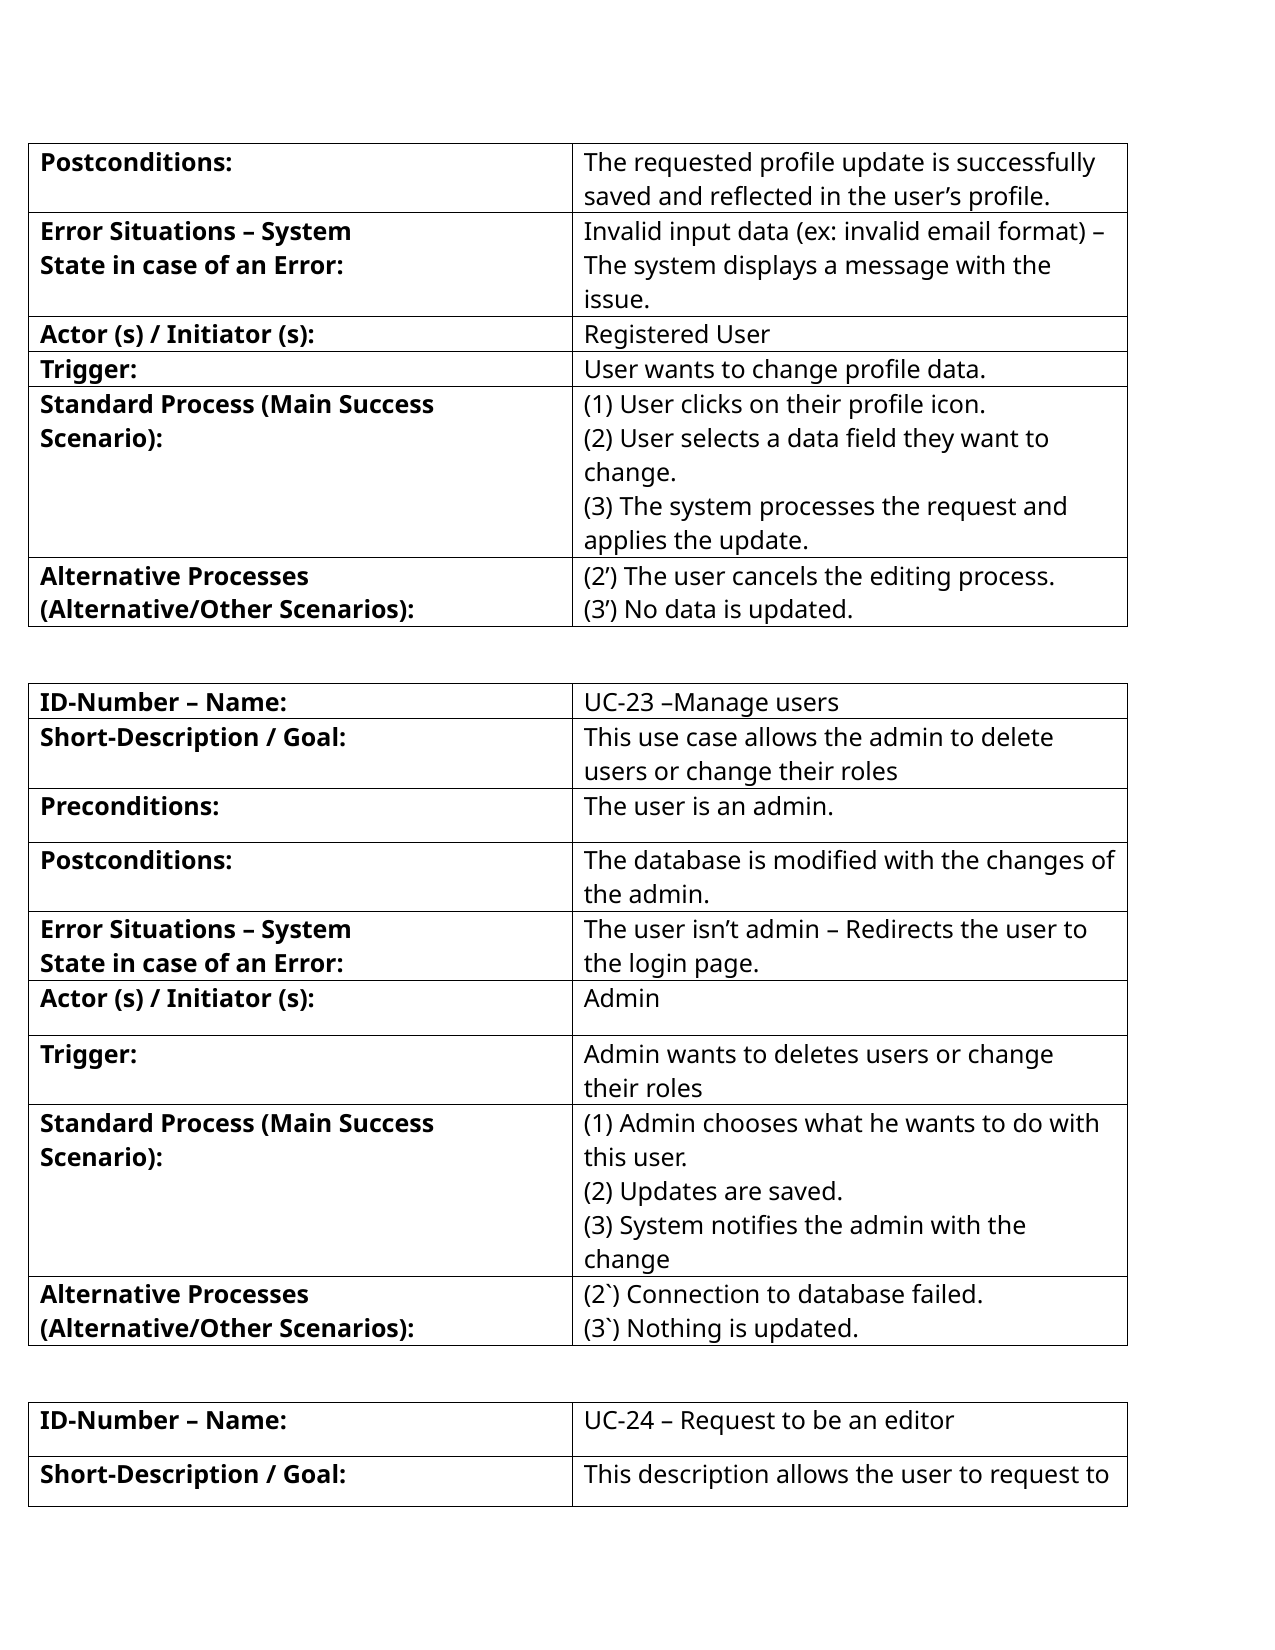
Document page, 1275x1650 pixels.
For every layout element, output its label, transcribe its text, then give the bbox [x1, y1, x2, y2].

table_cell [29, 1457, 572, 1506]
table_cell (1) User clicks on their profile icon. (2) User selects a data field they want to change. (3) The system processes the request and applies the update. [573, 387, 1127, 557]
table_cell Registered User [573, 317, 1127, 351]
table_header ID-Number – Name: [29, 1403, 572, 1456]
table_cell Admin [573, 981, 1127, 1035]
table_cell This use case allows the admin to delete users or change their roles [573, 719, 1127, 787]
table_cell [573, 1457, 1127, 1506]
table_cell Preconditions: [29, 789, 572, 842]
table_cell Postconditions: [29, 843, 572, 911]
table_cell Short-Description / Goal: [29, 719, 572, 787]
table_cell (2`) Connection to database failed. (3`) Nothing is updated. [573, 1277, 1127, 1345]
table_cell The user is an admin. [573, 789, 1127, 842]
table_cell The database is modified with the changes of the admin. [573, 843, 1127, 911]
table_cell Admin wants to deletes users or change their roles [573, 1036, 1127, 1104]
table_cell Postconditions: [29, 144, 572, 212]
table_header UC-24 – Request to be an editor [573, 1403, 1127, 1456]
table_cell Trigger: [29, 352, 572, 386]
table_cell Standard Process (Main Success Scenario): [29, 387, 572, 557]
table_cell Invalid input data (ex: invalid email format) – The system displays a message with the issue. [573, 213, 1127, 316]
table_header UC-23 –Manage users [573, 684, 1127, 718]
table_cell Error Situations – System State in case of an Error: [29, 912, 572, 980]
table_cell Trigger: [29, 1036, 572, 1104]
table_cell Actor (s) / Initiator (s): [29, 317, 572, 351]
table_cell (1) Admin chooses what he wants to do with this user. (2) Updates are saved. (3) System notifies the admin with the change [573, 1105, 1127, 1276]
table_cell Error Situations – System State in case of an Error: [29, 213, 572, 316]
table_cell Alternative Processes (Alternative/Other Scenarios): [29, 1277, 572, 1345]
table_cell (2’) The user cancels the editing process. (3’) No data is updated. [573, 558, 1127, 626]
table_cell The requested profile update is successfully saved and reflected in the user’s profile. [573, 144, 1127, 212]
table_cell The user isn’t admin – Redirects the user to the login page. [573, 912, 1127, 980]
table_cell Actor (s) / Initiator (s): [29, 981, 572, 1035]
table_cell Alternative Processes (Alternative/Other Scenarios): [29, 558, 572, 626]
table_header ID-Number – Name: [29, 684, 572, 718]
table_cell Standard Process (Main Success Scenario): [29, 1105, 572, 1276]
table_cell User wants to change profile data. [573, 352, 1127, 386]
